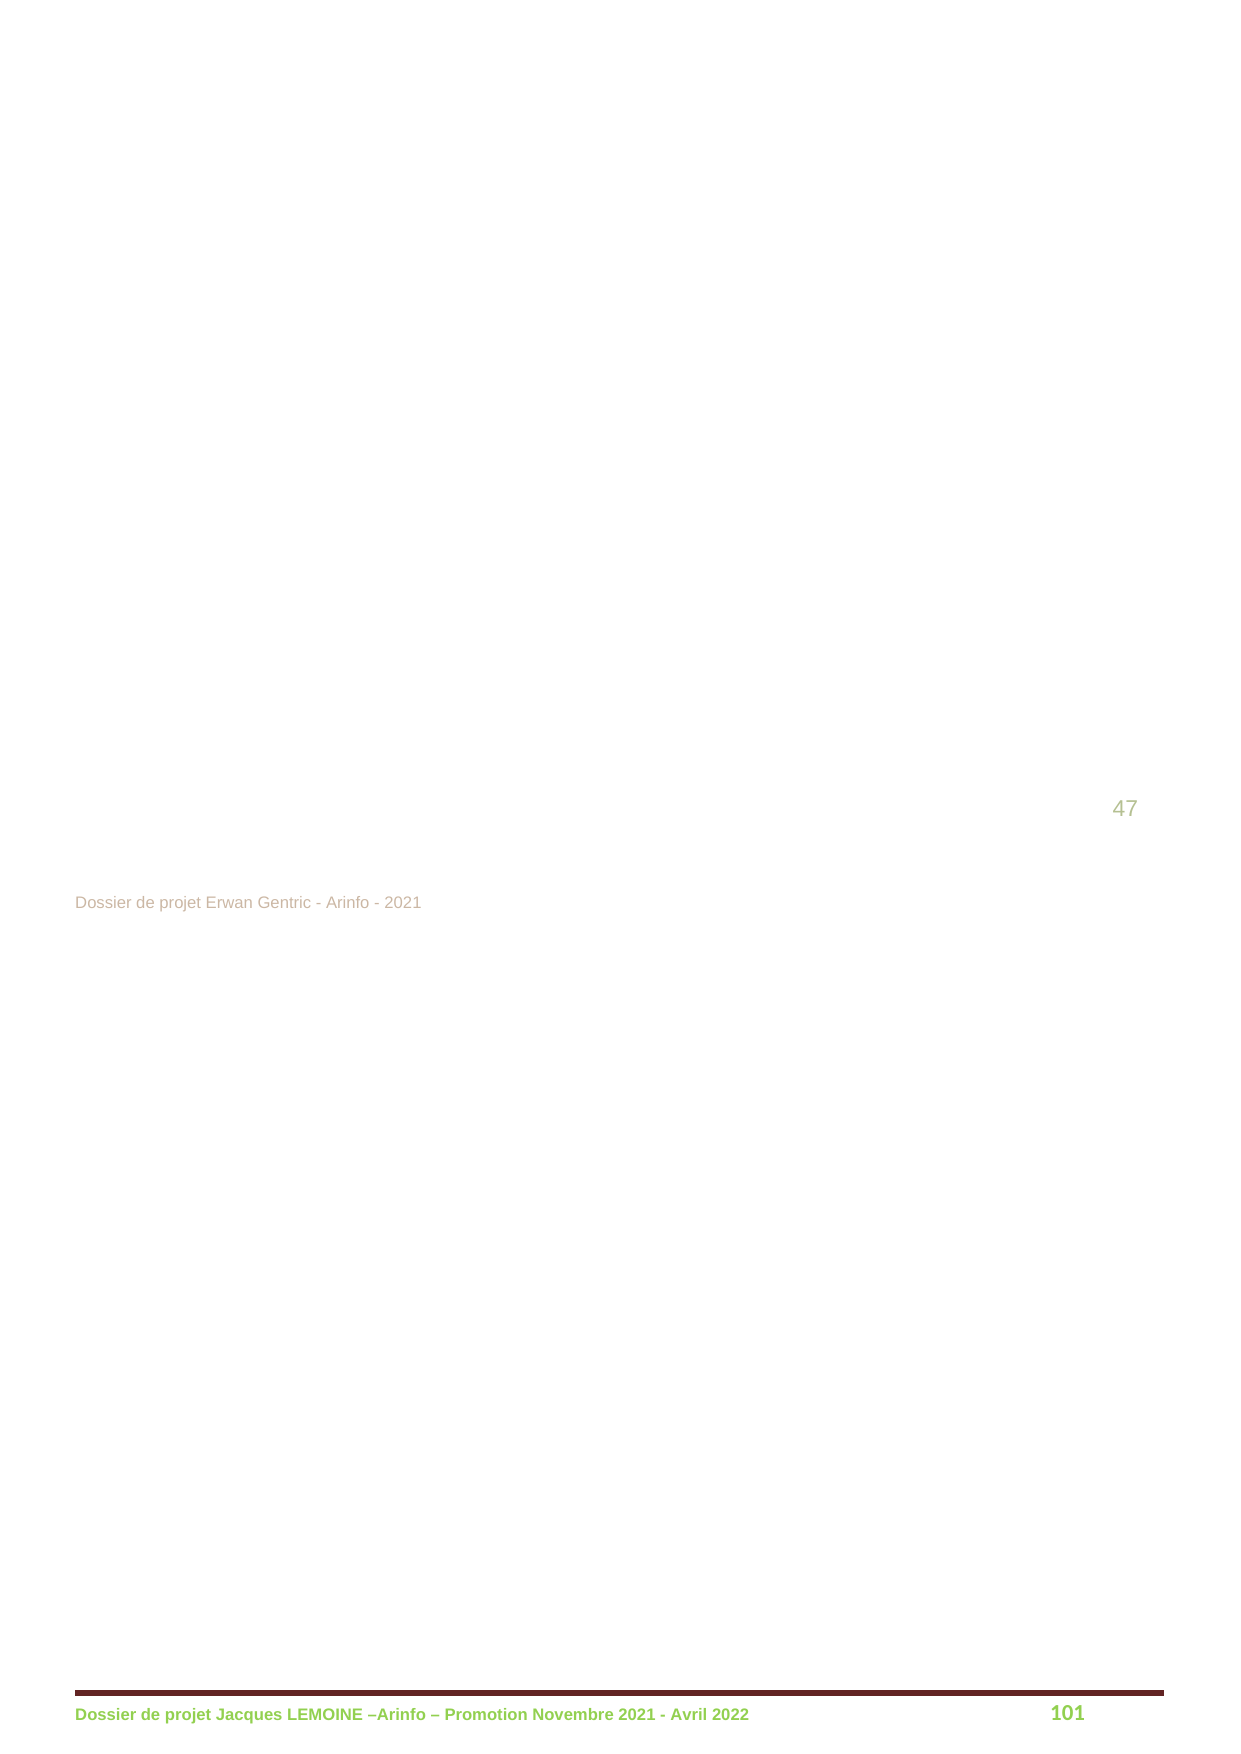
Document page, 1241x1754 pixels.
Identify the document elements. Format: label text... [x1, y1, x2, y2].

text 47 [1112, 794, 1164, 821]
text Dossier de projet Erwan Gentric - Arinfo - 2021 [75, 893, 1164, 912]
